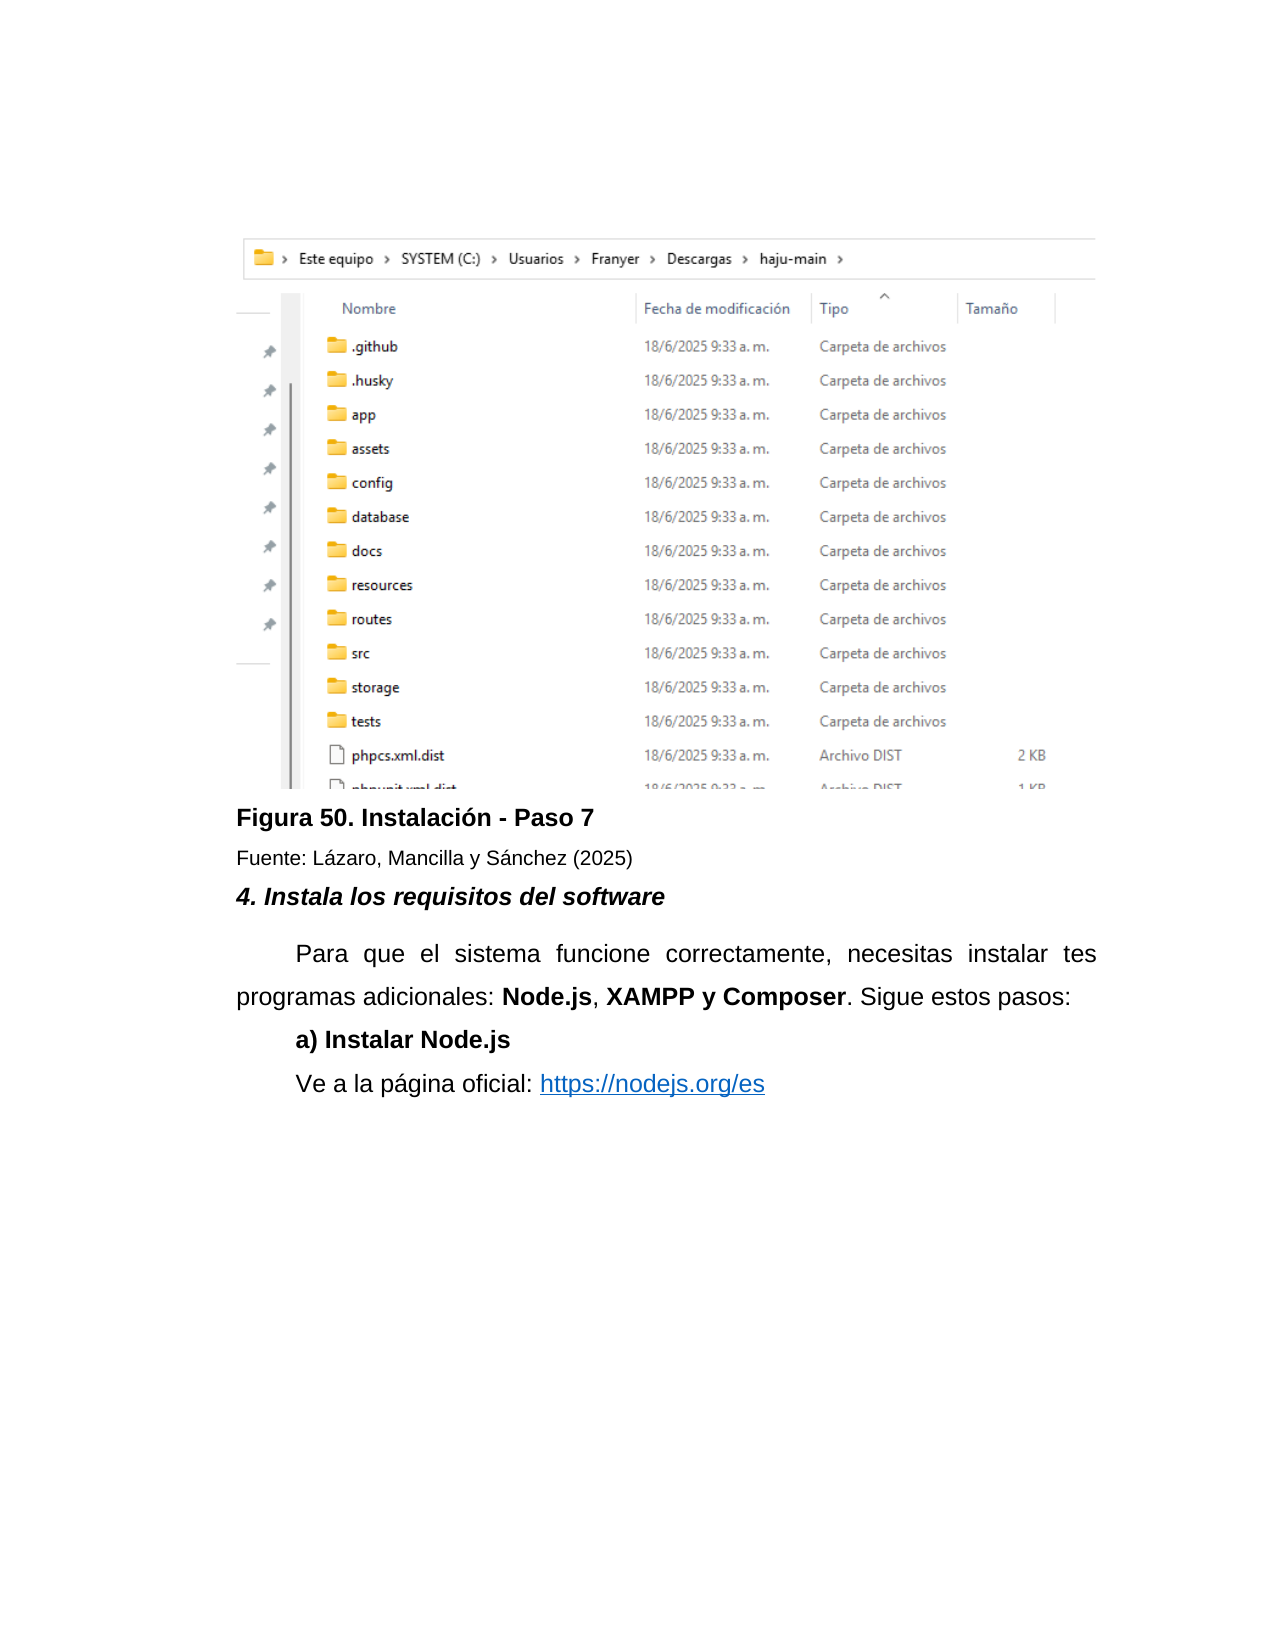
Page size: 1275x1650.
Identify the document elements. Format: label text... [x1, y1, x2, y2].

text Figura 50. Instalación - Paso 7 [236, 803, 1098, 831]
text Ve a la página oficial: https://nodejs.org/es [236, 1068, 1098, 1097]
text Fuente: Lázaro, Mancilla y Sánchez (2025) [236, 846, 1098, 870]
picture [236, 236, 1096, 789]
text Para que el sistema funcione correctamente, necesitas instalar tes programas adicionales: Node.js, XAMPP y Composer. Sigue estos pasos: [236, 939, 1098, 1011]
text a) Instalar Node.js [236, 1025, 1098, 1054]
subtitle 4. Instala los requisitos del software [236, 882, 1098, 910]
